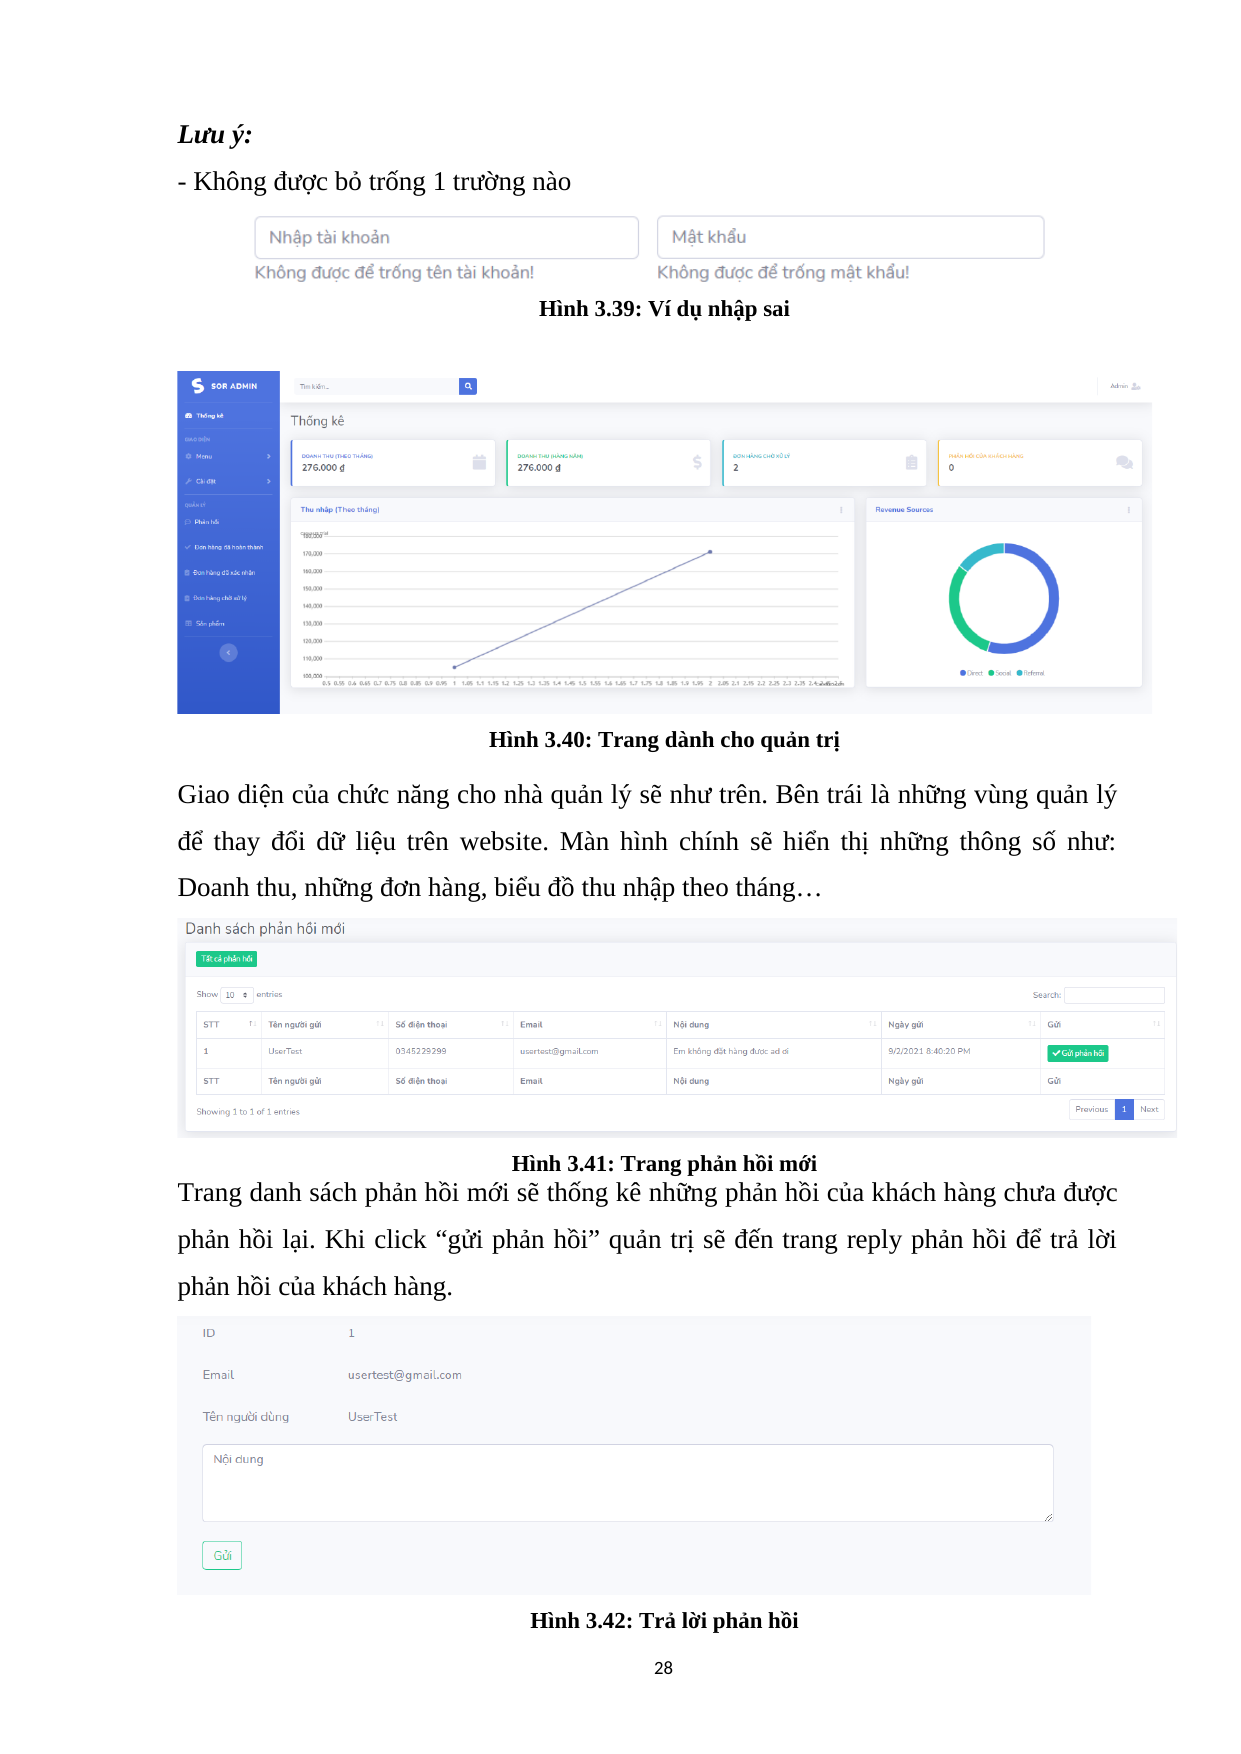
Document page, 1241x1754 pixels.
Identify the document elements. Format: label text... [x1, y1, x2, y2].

picture [177, 371, 1153, 714]
text Giao diện của chức năng cho nhà quản lý sẽ như trên. Bên trái là những vùng quản lý để thay đổi dữ liệu trên website. Màn hình chính sẽ hiển thị những thông số như: Doanh thu, những đơn hàng, biểu đồ thu nhập theo tháng… [177, 778, 1118, 903]
picture [177, 918, 1178, 1138]
text Trang danh sách phản hồi mới sẽ thống kê những phản hồi của khách hàng chưa được phản hồi lại. Khi click “gửi phản hồi” quản trị sẽ đến trang reply phản hồi để trả lời phản hồi của khách hàng. [177, 1177, 1118, 1301]
text Lưu ý: [177, 118, 1118, 150]
picture [239, 211, 1057, 283]
text - Không được bỏ trống 1 trường nào [177, 165, 1118, 196]
picture [177, 1316, 1092, 1595]
